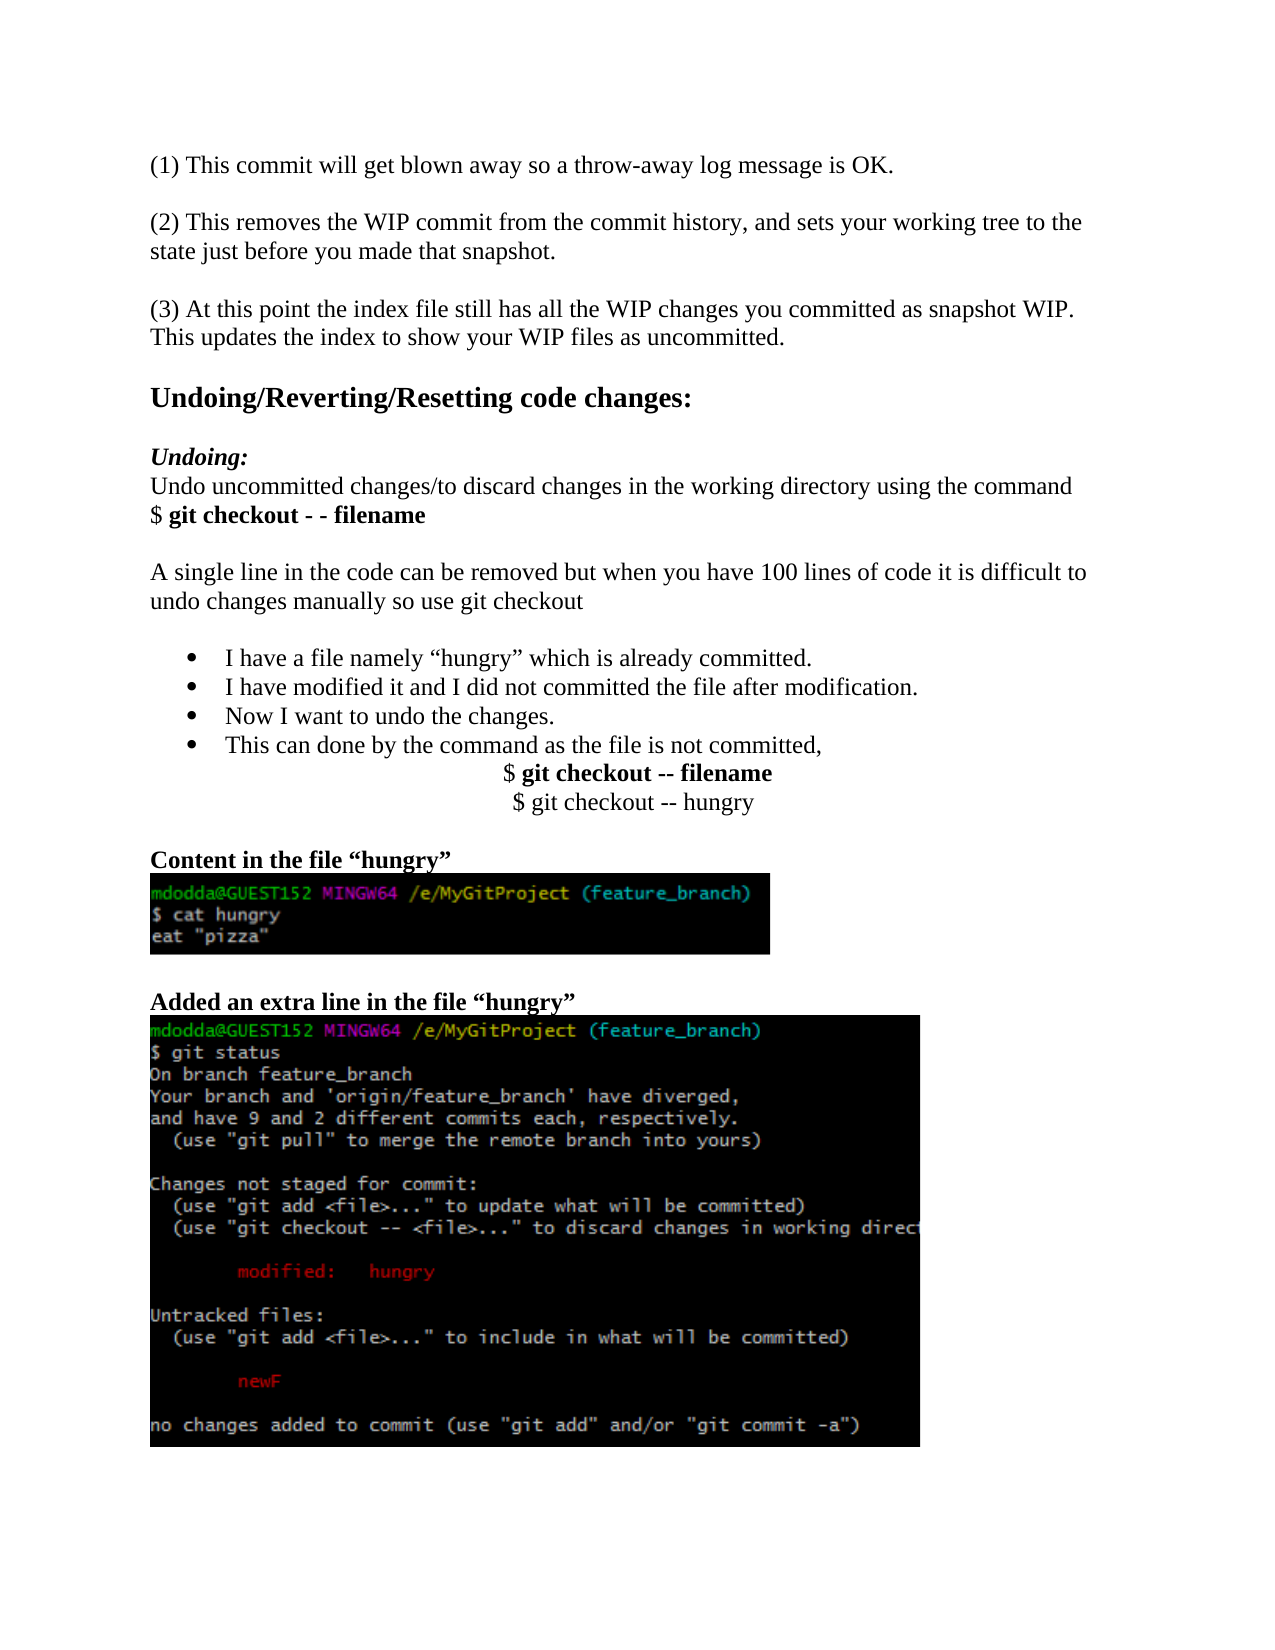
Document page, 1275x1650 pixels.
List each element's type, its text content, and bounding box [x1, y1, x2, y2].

picture [150, 873, 771, 958]
list This can done by the command as the file is not committed, [187, 730, 1125, 758]
list Now I want to undo the changes. [187, 701, 1125, 730]
text (1) This commit will get blown away so a throw-away log message is OK. [150, 150, 1125, 179]
text $ git checkout -- filename [150, 758, 1125, 787]
text (3) At this point the index file still has all the WIP changes you committed as snapshot WIP. This updates the index to show your WIP files as uncommitted. [150, 294, 1125, 351]
text Undo uncommitted changes/to discard changes in the working directory using the command $ git checkout - - filename [150, 471, 1125, 528]
text Content in the file “hungry” [150, 845, 1125, 873]
text (2) This removes the WIP commit from the commit history, and sets your working tree to the state just before you made that snapshot. [150, 207, 1125, 265]
text A single line in the code can be removed but when you have 100 lines of code it is difficult to undo changes manually so use git checkout [150, 557, 1125, 615]
text $ git checkout -- hungry [450, 787, 1125, 816]
picture [150, 1015, 921, 1447]
list I have a file namely “hungry” which is already committed. [187, 643, 1125, 672]
list I have modified it and I did not committed the file after modification. [187, 672, 1125, 701]
text Undoing/Reverting/Resetting code changes: [150, 380, 1125, 413]
text Undoing: [150, 442, 1125, 471]
text Added an extra line in the file “hungry” [150, 987, 1125, 1015]
